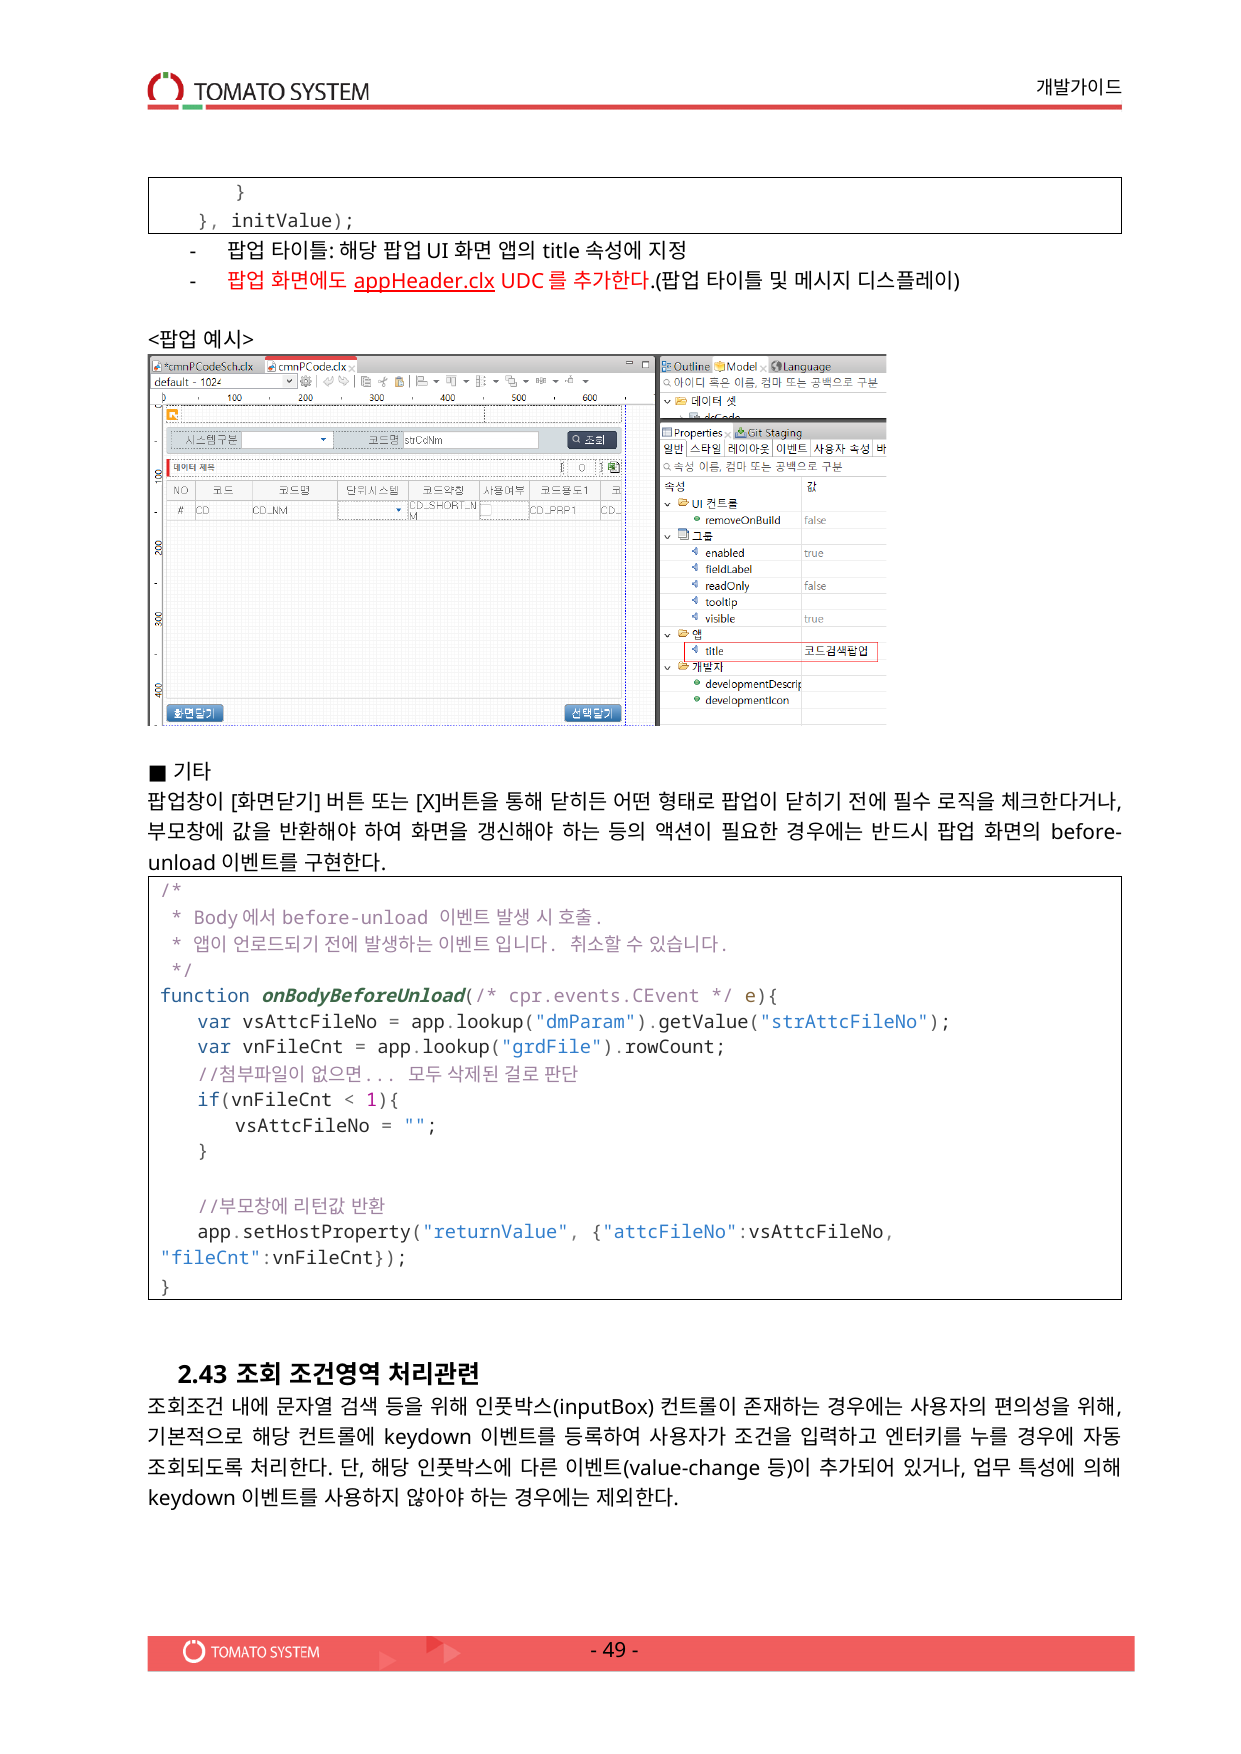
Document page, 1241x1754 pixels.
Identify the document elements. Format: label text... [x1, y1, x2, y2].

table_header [149, 178, 1121, 233]
list 팝업 화면에도 appHeader.clx UDC를 추가한다.(팝업 타이틀 및 메시지 디스플레이) [189, 264, 1122, 294]
title 조회 조건영역 처리관련 [177, 1354, 1122, 1390]
text ■ 기타 [148, 755, 1122, 785]
text <팝업 예시> [148, 324, 1122, 354]
picture [147, 72, 1123, 112]
text 팝업창이 [화면닫기] 버튼 또는 [X]버튼을 통해 닫히든 어떤 형태로 팝업이 닫히기 전에 필수 로직을 체크한다거나, 부모창에 값을 반환해야 하여 화면을 갱신해야 하는 등의 액션이 필요한 경우에는 반드시 팝업 화면의 before-unload 이벤트를 구현한다. [148, 785, 1122, 876]
picture [147, 354, 887, 726]
list 팝업 타이틀: 해당 팝업UI 화면 앱의 title 속성에 지정 [189, 234, 1122, 264]
table_header /* * Body에서 before-unload 이벤트 발생 시 호출. * 앱이 언로드되기 전에 발생하는 이벤트 입니다. 취소할 수 있습니다. */ function onBodyBeforeUnload(/* cpr.events.CEvent */ e){ var vsAttcFileNo = app.lookup("dmParam").getValue("strAttcFileNo"); var vnFileCnt = app.lookup("grdFile").rowCount; //첨부파일이 없으면... 모두 삭제된 걸로 판단 if(vnFileCnt < 1){ vsAttcFileNo = ""; } //부모창에 리턴값 반환 app.setHostProperty("returnValue", {"attcFileNo":vsAttcFileNo, "fileCnt":vnFileCnt}); } [149, 877, 1121, 1299]
picture [147, 1636, 1135, 1672]
text 조회조건 내에 문자열 검색 등을 위해 인풋박스(inputBox) 컨트롤이 존재하는 경우에는 사용자의 편의성을 위해, 기본적으로 해당 컨트롤에 keydown 이벤트를 등록하여 사용자가 조건을 입력하고 엔터키를 누를 경우에 자동 조회되도록 처리한다. 단, 해당 인풋박스에 다른 이벤트(value-change 등)이 추가되어 있거나, 업무 특성에 의해 keydown 이벤트를 사용하지 않아야 하는 경우에는 제외한다. [148, 1390, 1122, 1512]
